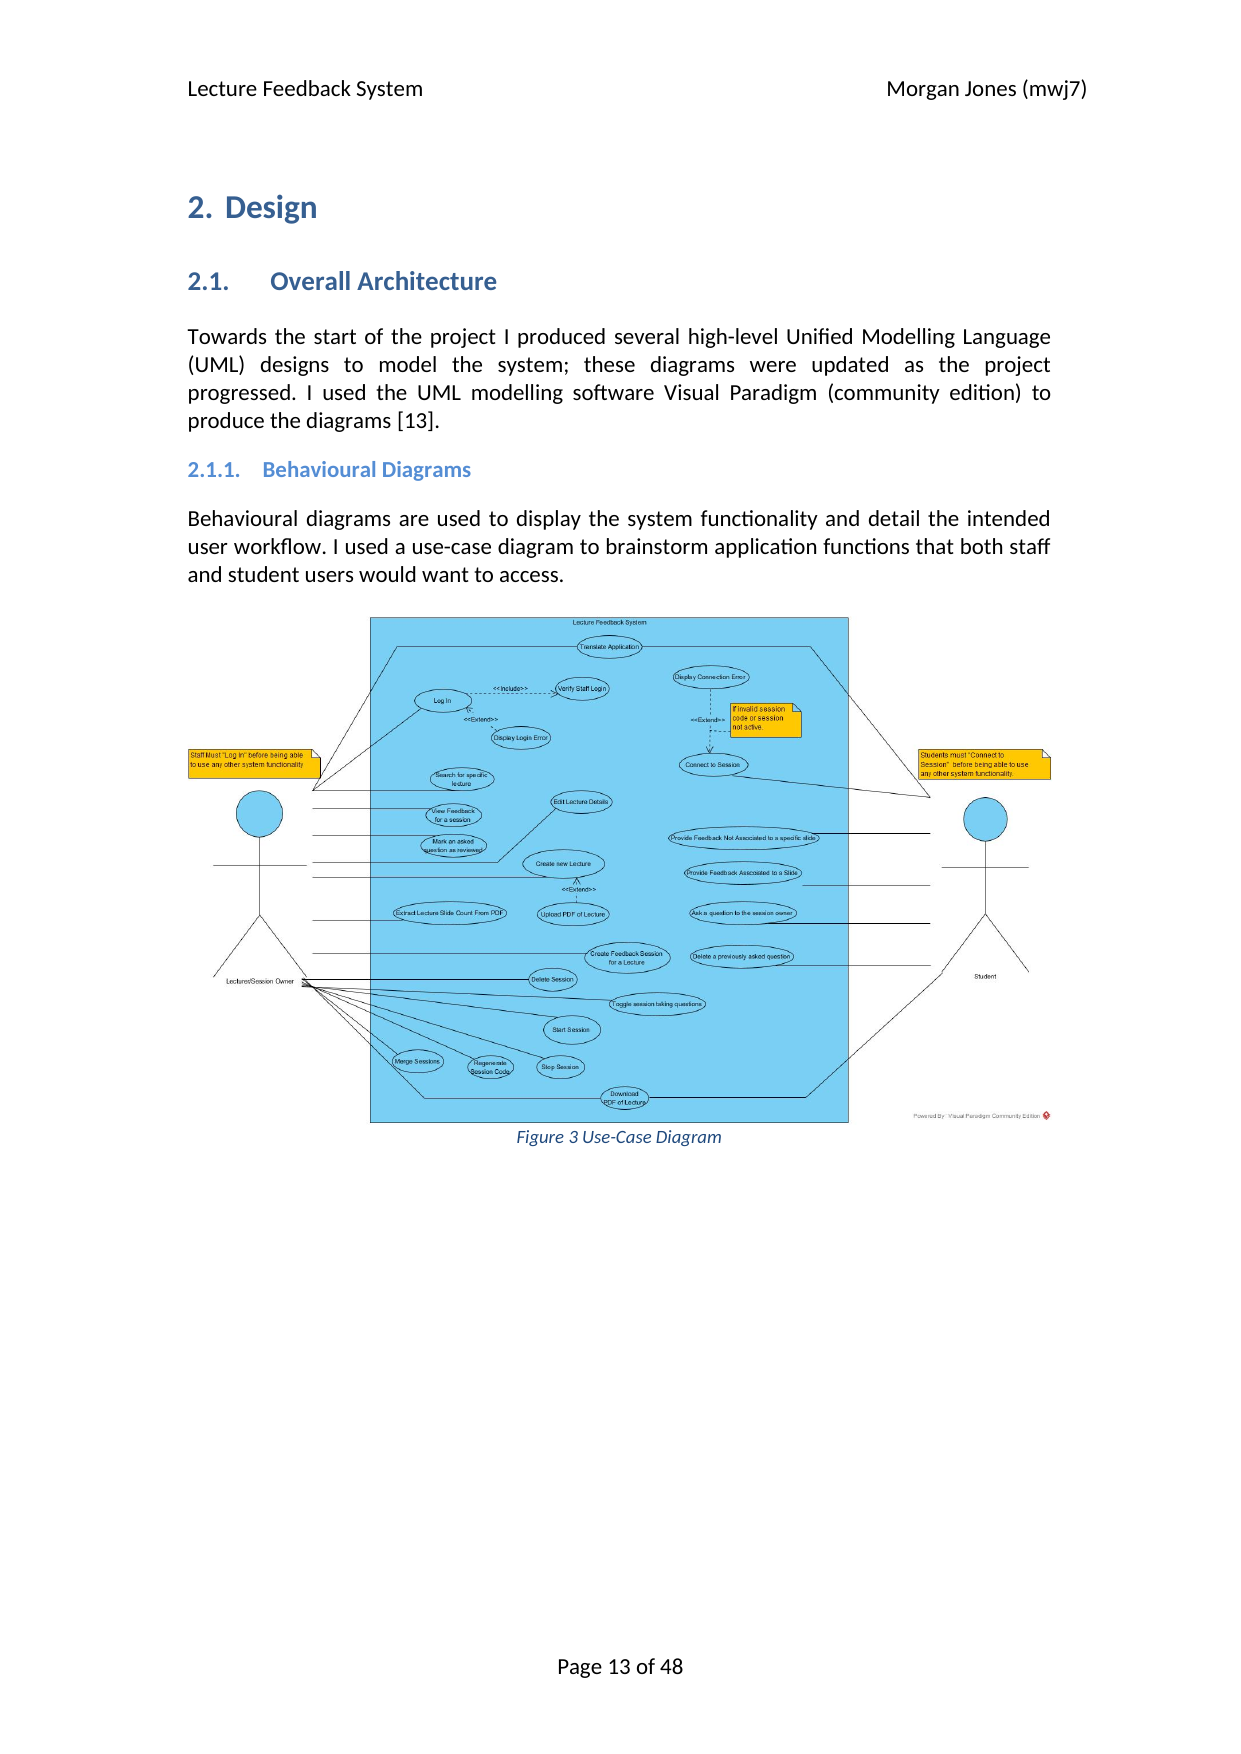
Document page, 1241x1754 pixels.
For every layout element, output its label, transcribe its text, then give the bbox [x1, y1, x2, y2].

subtitle Design [187, 186, 1053, 227]
subtitle Behavioural Diagrams [187, 455, 1053, 483]
text Towards the start of the project I produced several high-level Unified Modelling Language (UML) designs to model the system; these diagrams were updated as the project progressed. I used the UML modelling software Visual Paradigm (community edition) to produce the diagrams . [187, 322, 1053, 434]
text Figure 3 Use-Case Diagram [187, 1125, 1053, 1148]
text Behavioural diagrams are used to display the system functionality and detail the intended user workflow. I used a use-case diagram to brainstorm application functions that both staff and student users would want to access. [187, 504, 1053, 588]
picture [187, 616, 1053, 1125]
subtitle Overall Architecture [187, 264, 1053, 297]
